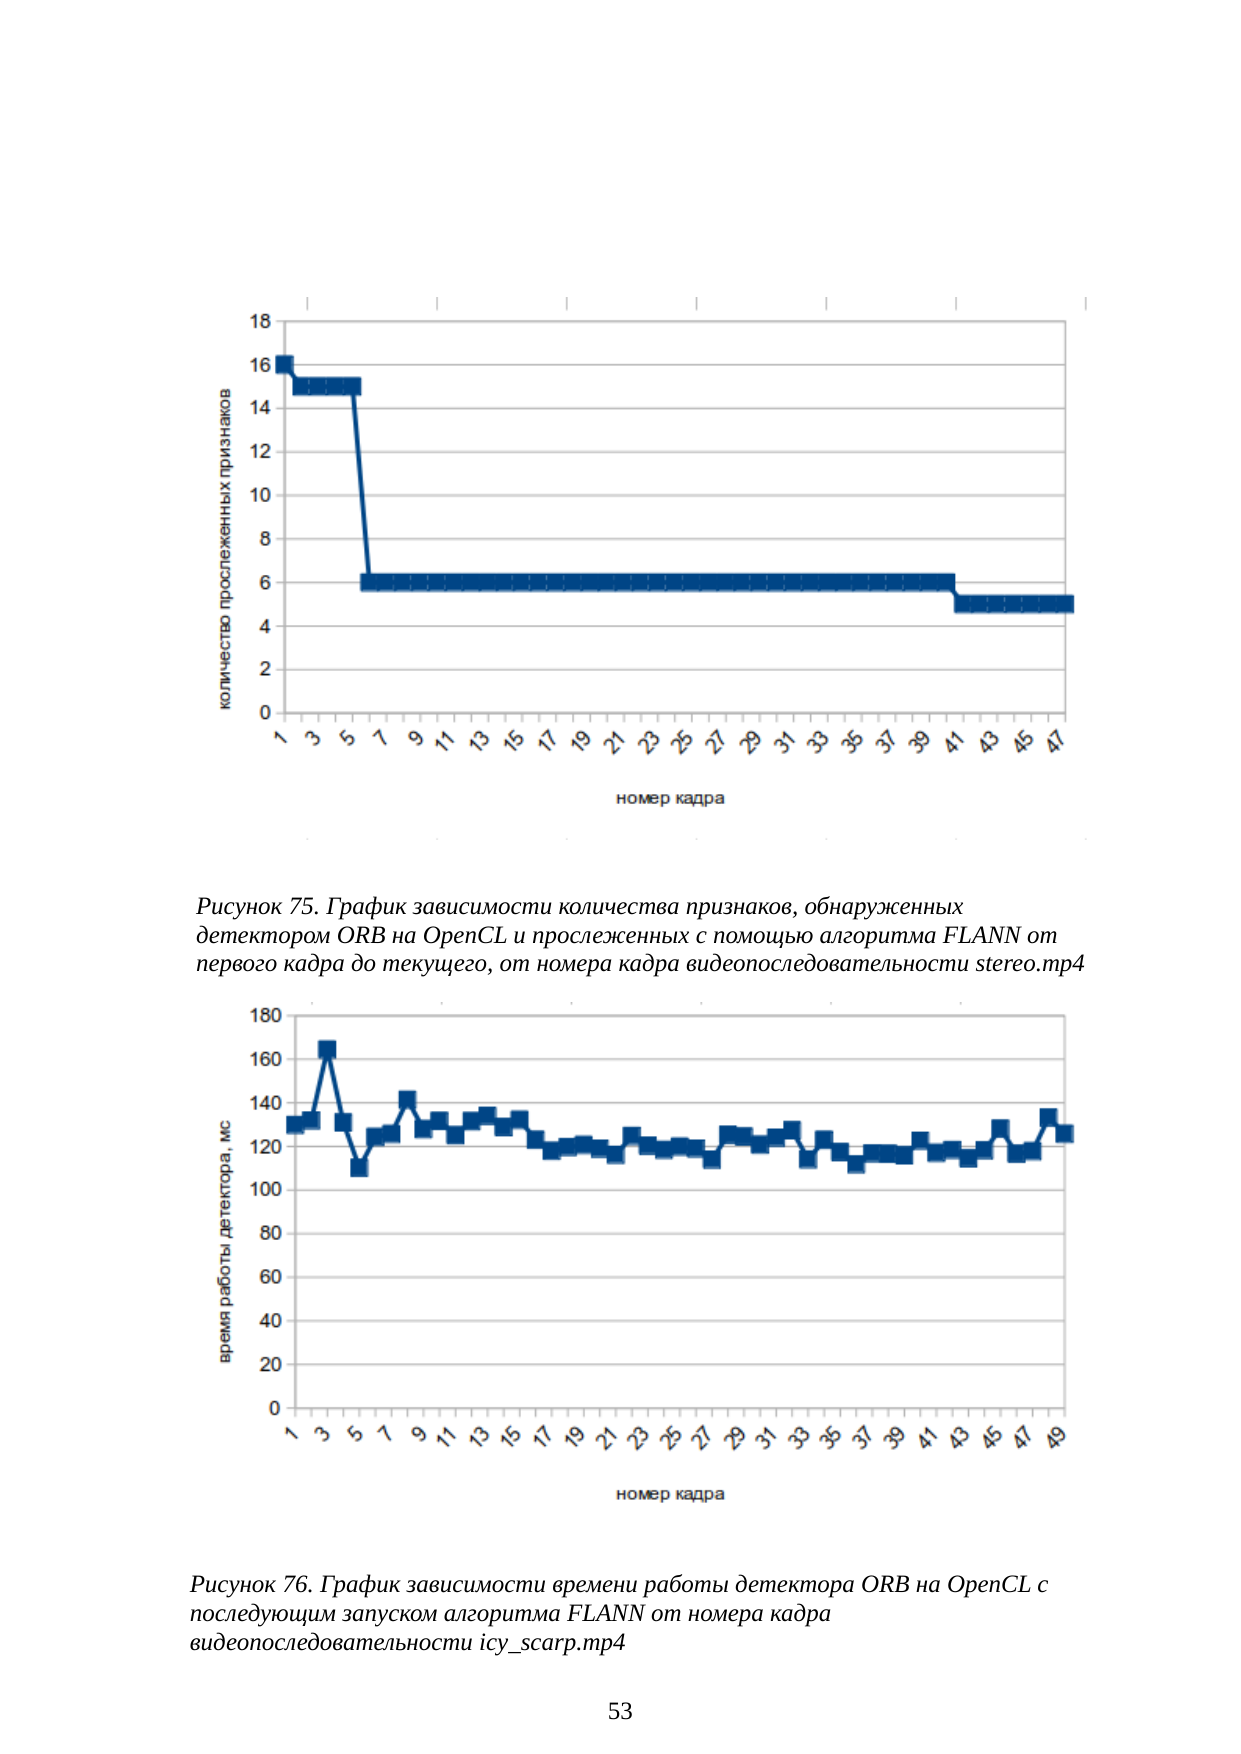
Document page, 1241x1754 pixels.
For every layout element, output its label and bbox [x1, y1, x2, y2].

picture [188, 1002, 1090, 1528]
picture [188, 297, 1090, 840]
